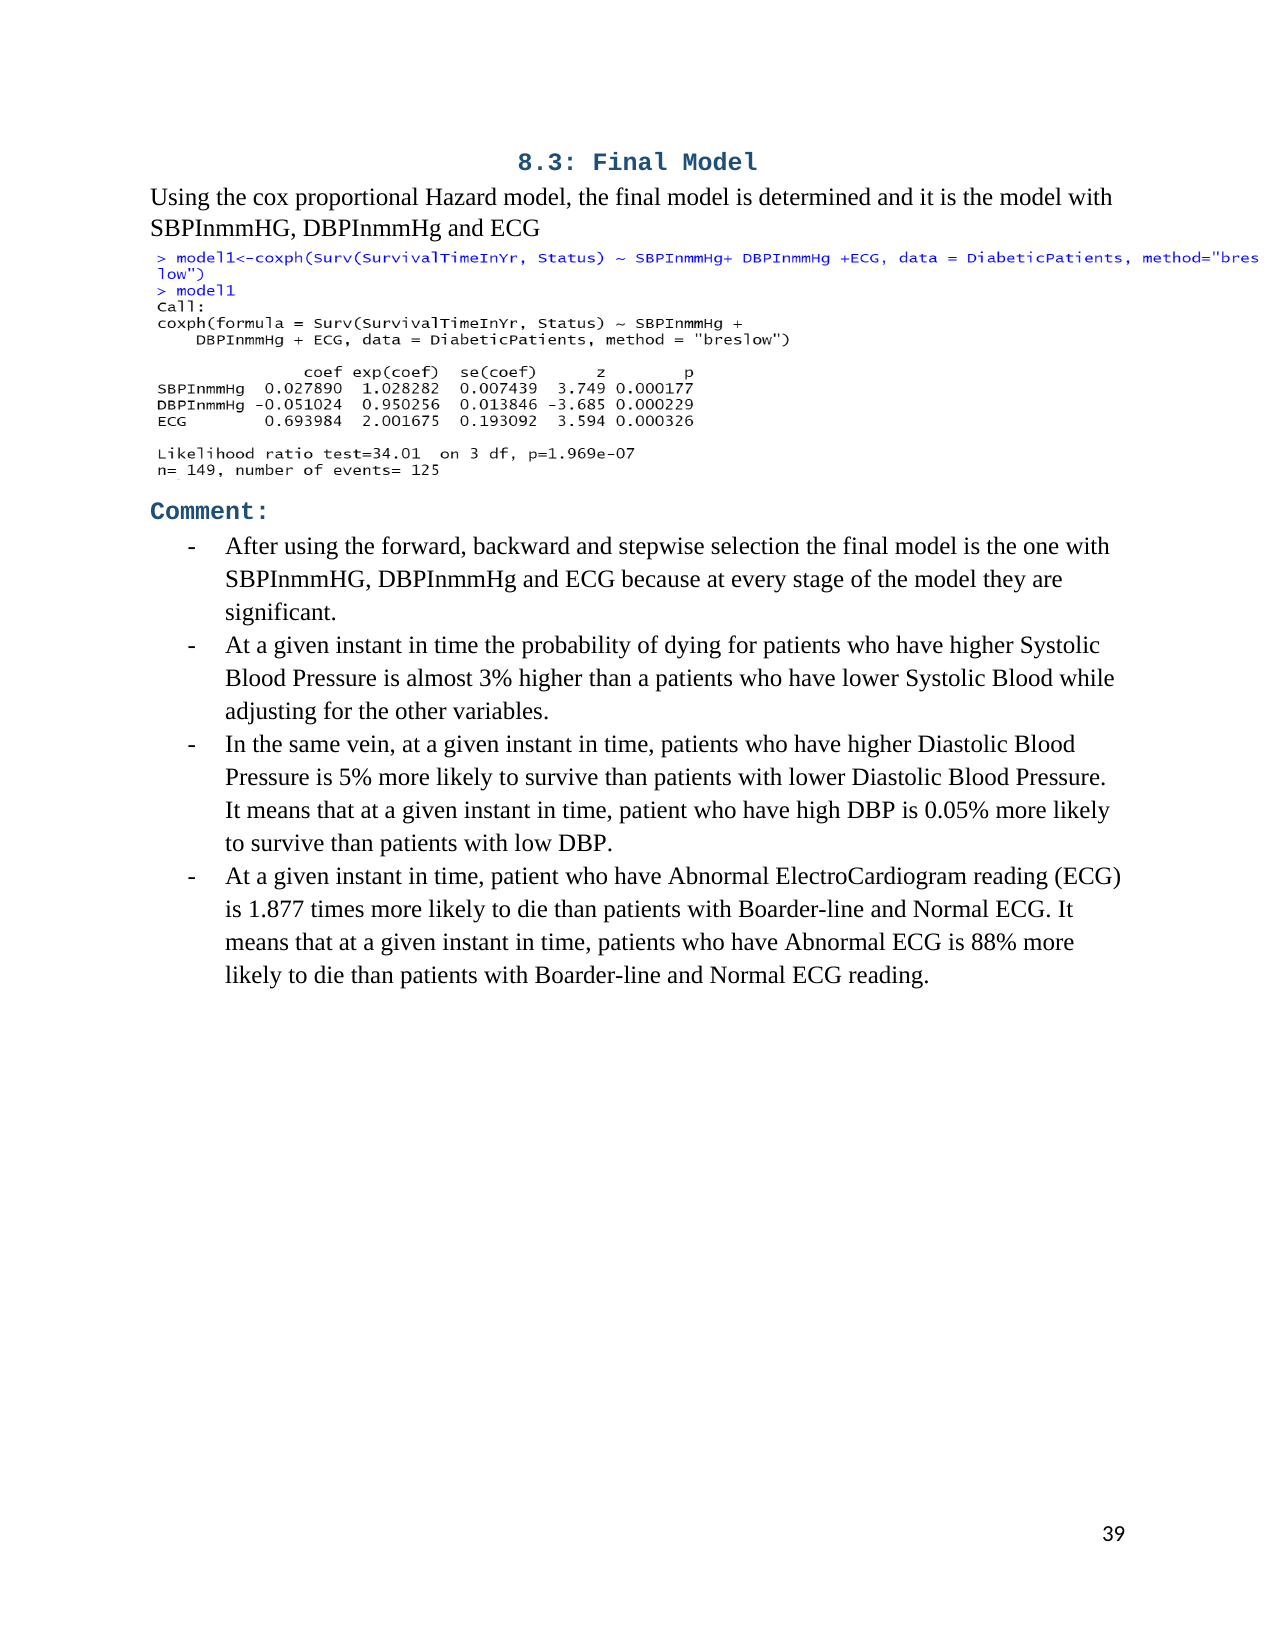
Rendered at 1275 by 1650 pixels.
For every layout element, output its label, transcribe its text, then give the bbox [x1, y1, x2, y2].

text Comment: [150, 499, 1125, 527]
text 8.3: Final Model [150, 150, 1125, 178]
text Using the cox proportional Hazard model, the final model is determined and it is the model with SBPInmmHG, DBPInmmHg and ECG [150, 182, 1125, 244]
list At a given instant in time the probability of dying for patients who have higher Systolic Blood Pressure is almost 3% higher than a patients who have lower Systolic Blood while adjusting for the other variables. [187, 630, 1125, 725]
list In the same vein, at a given instant in time, patients who have higher Diastolic Blood Pressure is 5% more likely to survive than patients with lower Diastolic Blood Pressure. It means that at a given instant in time, patient who have high DBP is 0.05% more likely to survive than patients with low DBP. [187, 729, 1125, 857]
list After using the forward, backward and stepwise selection the final model is the one with SBPInmmHG, DBPInmmHg and ECG because at every stage of the model they are significant. [187, 531, 1125, 626]
list At a given instant in time, patient who have Abnormal ElectroCardiogram reading (ECG) is 1.877 times more likely to die than patients with Boarder-line and Normal ECG. It means that at a given instant in time, patients who have Abnormal ECG is 88% more likely to die than patients with Boarder-line and Normal ECG reading. [187, 861, 1125, 989]
picture [150, 244, 1261, 480]
